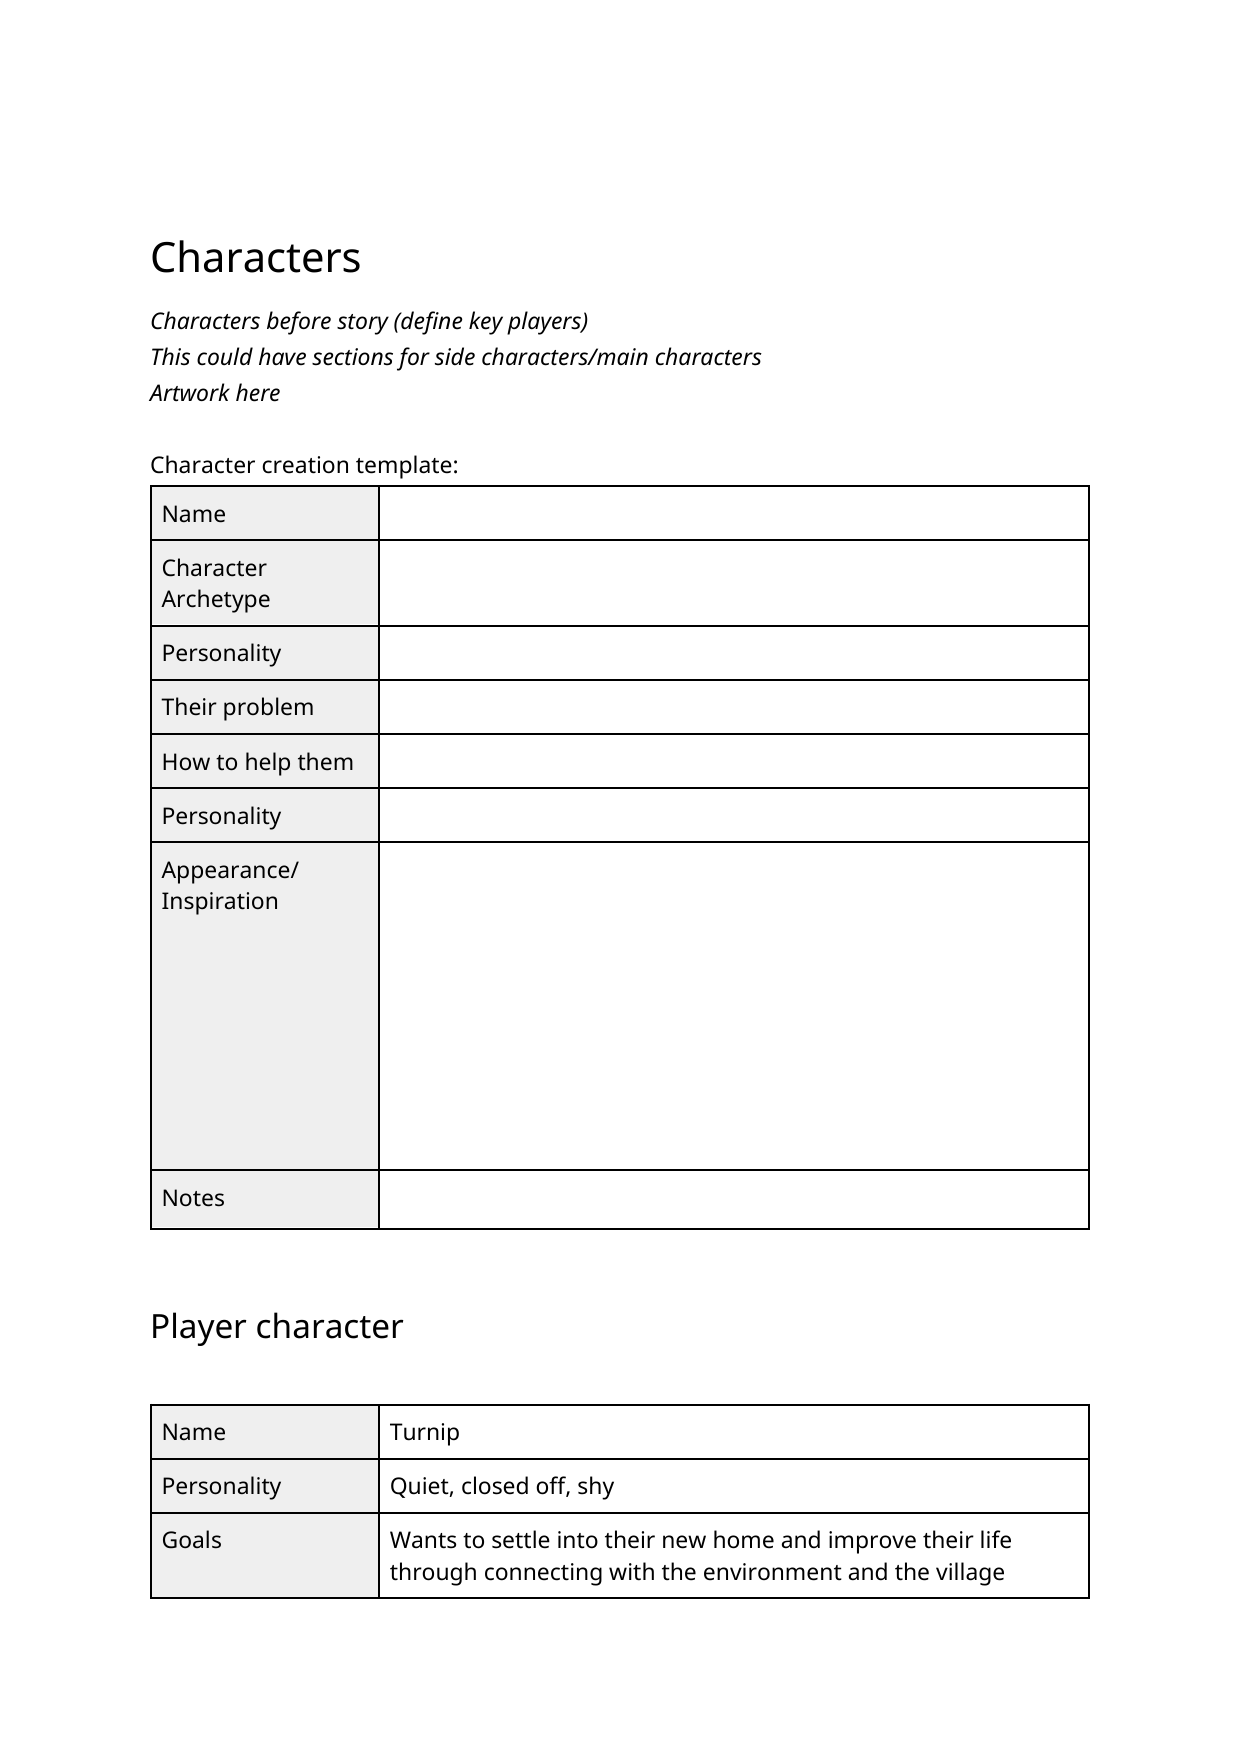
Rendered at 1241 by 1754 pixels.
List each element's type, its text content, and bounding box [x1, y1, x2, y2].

table_cell Goals [152, 1514, 378, 1597]
table_cell [380, 843, 1088, 1169]
table_cell Personality [152, 627, 378, 679]
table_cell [380, 1514, 1088, 1597]
table_cell Personality [152, 1460, 378, 1512]
table_header [380, 487, 1088, 539]
text Character creation template: [150, 449, 1115, 480]
table_header Name [152, 1406, 378, 1458]
table_cell Notes [152, 1171, 378, 1227]
table_cell Appearance/ Inspiration [152, 843, 378, 1169]
table_cell Their problem [152, 681, 378, 733]
table_cell Quiet, closed off, shy [380, 1460, 1088, 1512]
text This could have sections for side characters/main characters [150, 341, 1115, 372]
table_header Name [152, 487, 378, 539]
table_cell How to help them [152, 735, 378, 787]
text Artwork here [150, 377, 1115, 408]
table_cell Personality [152, 789, 378, 841]
table_cell [380, 789, 1088, 841]
subtitle Player character [150, 1303, 1115, 1348]
table_header Turnip [380, 1406, 1088, 1458]
subtitle Characters [150, 228, 1115, 284]
table_cell Character Archetype [152, 541, 378, 624]
table_cell [380, 1171, 1088, 1227]
table_cell [380, 541, 1088, 624]
text Characters before story (define key players) [150, 305, 1115, 337]
table_cell [380, 681, 1088, 733]
table_cell [380, 627, 1088, 679]
table_cell [380, 735, 1088, 787]
